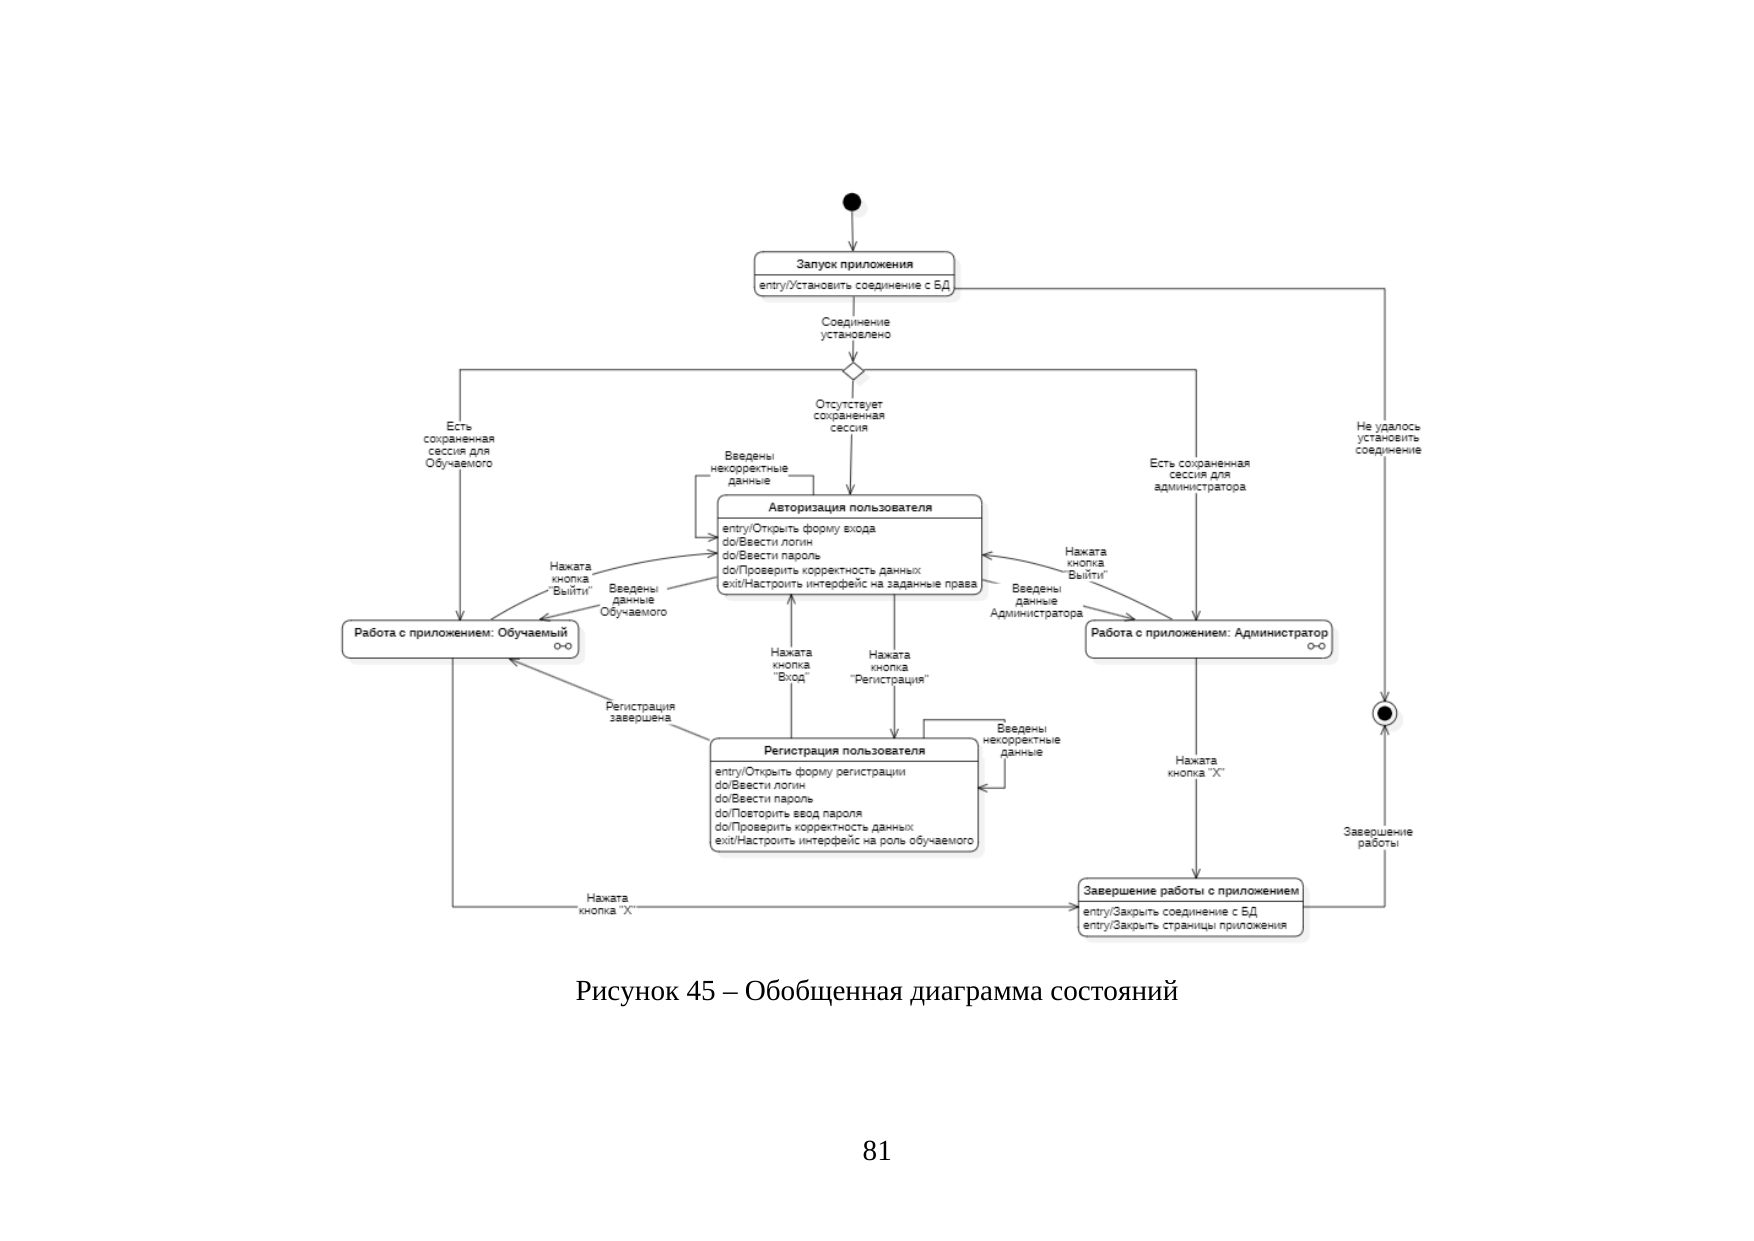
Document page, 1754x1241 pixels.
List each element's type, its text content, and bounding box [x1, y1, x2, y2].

picture [266, 177, 1488, 957]
